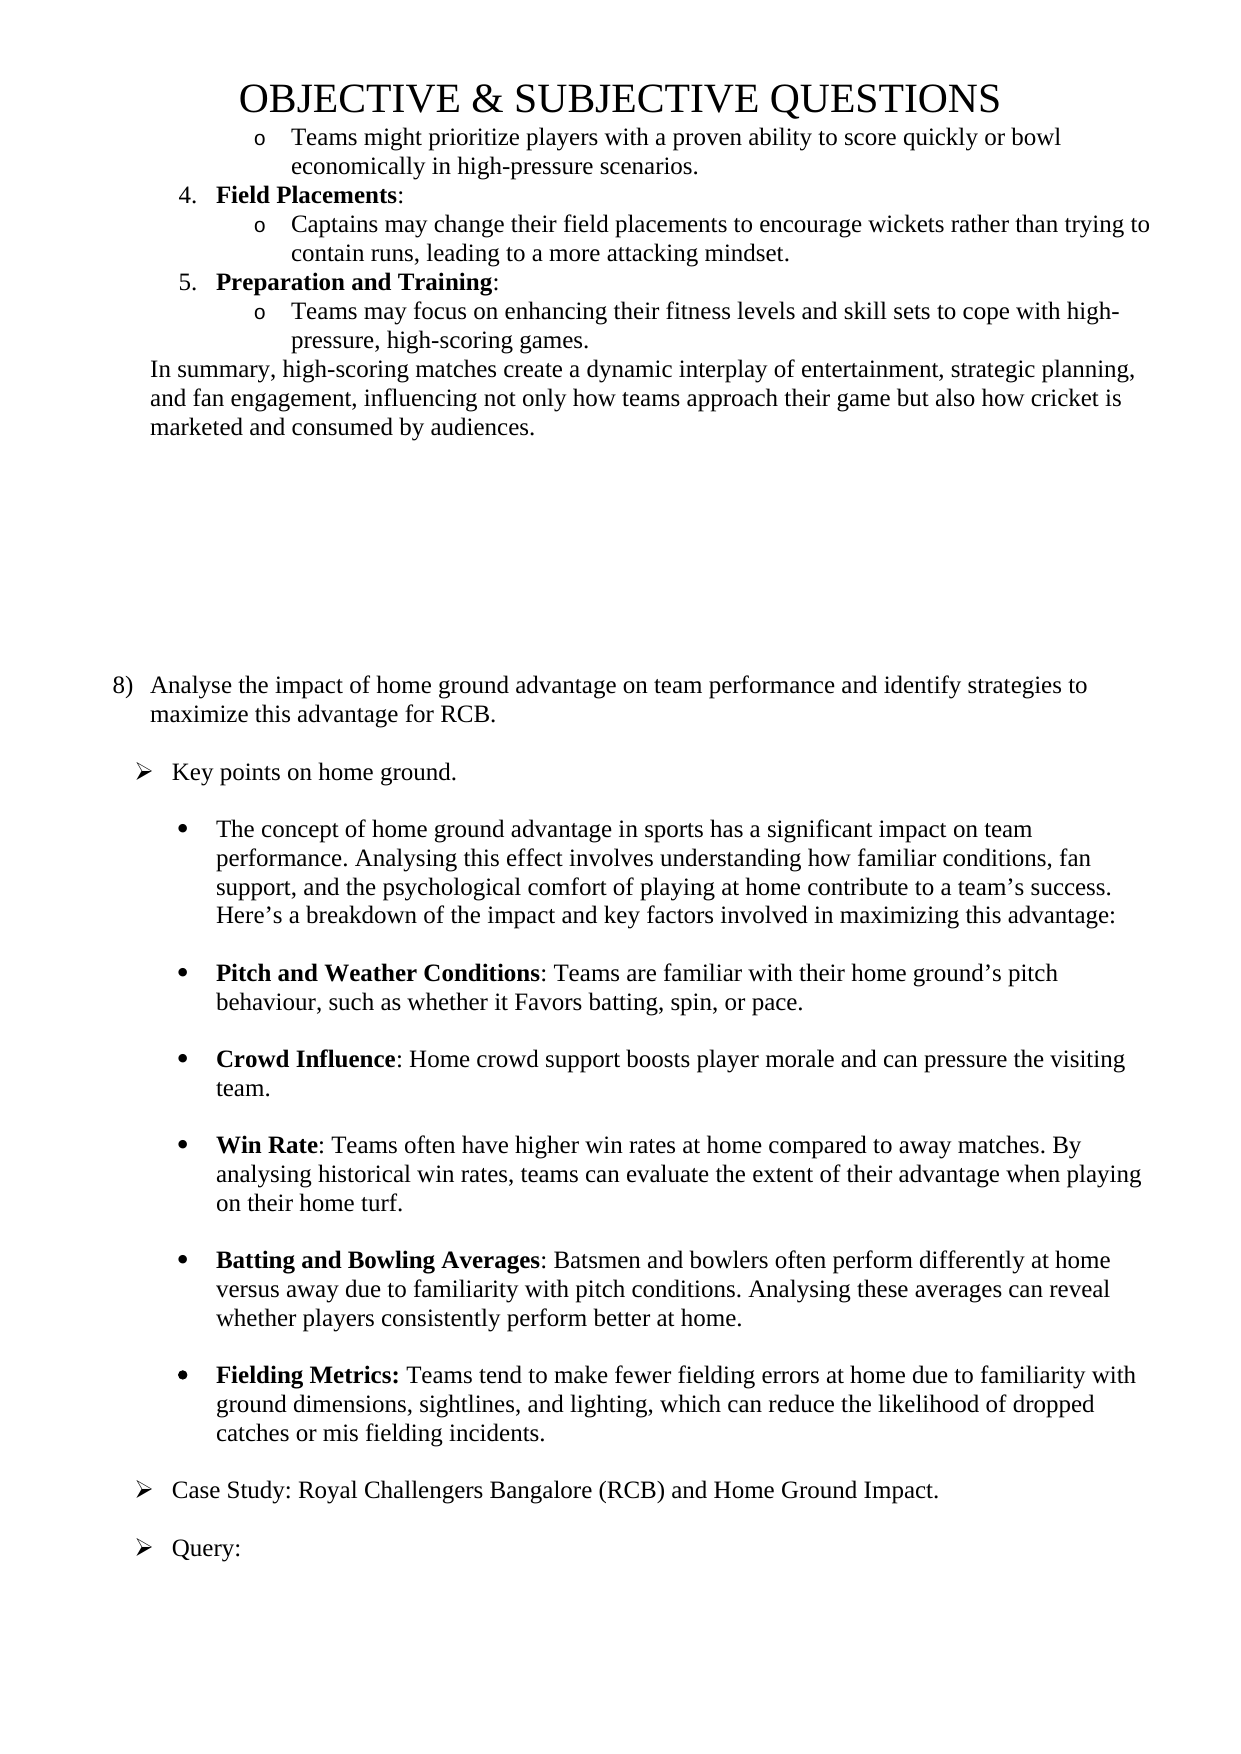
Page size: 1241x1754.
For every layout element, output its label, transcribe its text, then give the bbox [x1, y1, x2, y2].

list Case Study: Royal Challengers Bangalore (RCB) and Home Ground Impact. [134, 1475, 1165, 1504]
list Teams might prioritize players with a proven ability to score quickly or bowl economically in high-pressure scenarios. [253, 122, 1165, 180]
list Teams may focus on enhancing their fitness levels and skill sets to cope with high-pressure, high-scoring games. [253, 296, 1165, 354]
list Key points on home ground. [134, 757, 1165, 785]
list The concept of home ground advantage in sports has a significant impact on team performance. Analysing this effect involves understanding how familiar conditions, fan support, and the psychological comfort of playing at home contribute to a team’s success. Here’s a breakdown of the impact and key factors involved in maximizing this advantage: [178, 814, 1165, 929]
list Field Placements: [178, 180, 1165, 209]
list Query: [134, 1533, 1165, 1562]
list Win Rate: Teams often have higher win rates at home compared to away matches. By analysing historical win rates, teams can evaluate the extent of their advantage when playing on their home turf. [178, 1130, 1165, 1217]
list Captains may change their field placements to encourage wickets rather than trying to contain runs, leading to a more attacking mindset. [253, 209, 1165, 267]
list Crowd Influence: Home crowd support boosts player morale and can pressure the visiting team. [178, 1044, 1165, 1102]
list Batting and Bowling Averages: Batsmen and bowlers often perform differently at home versus away due to familiarity with pitch conditions. Analysing these averages can reveal whether players consistently perform better at home. [178, 1245, 1165, 1332]
list Preparation and Training: [178, 267, 1165, 296]
list Fielding Metrics: Teams tend to make fewer fielding errors at home due to familiarity with ground dimensions, sightlines, and lighting, which can reduce the likelihood of dropped catches or mis fielding incidents. [178, 1360, 1165, 1447]
list Analyse the impact of home ground advantage on team performance and identify strategies to maximize this advantage for RCB. [112, 670, 1165, 728]
list In summary, high-scoring matches create a dynamic interplay of entertainment, strategic planning, and fan engagement, influencing not only how teams approach their game but also how cricket is marketed and consumed by audiences. [150, 354, 1165, 440]
list Pitch and Weather Conditions: Teams are familiar with their home ground’s pitch behaviour, such as whether it Favors batting, spin, or pace. [178, 958, 1165, 1015]
